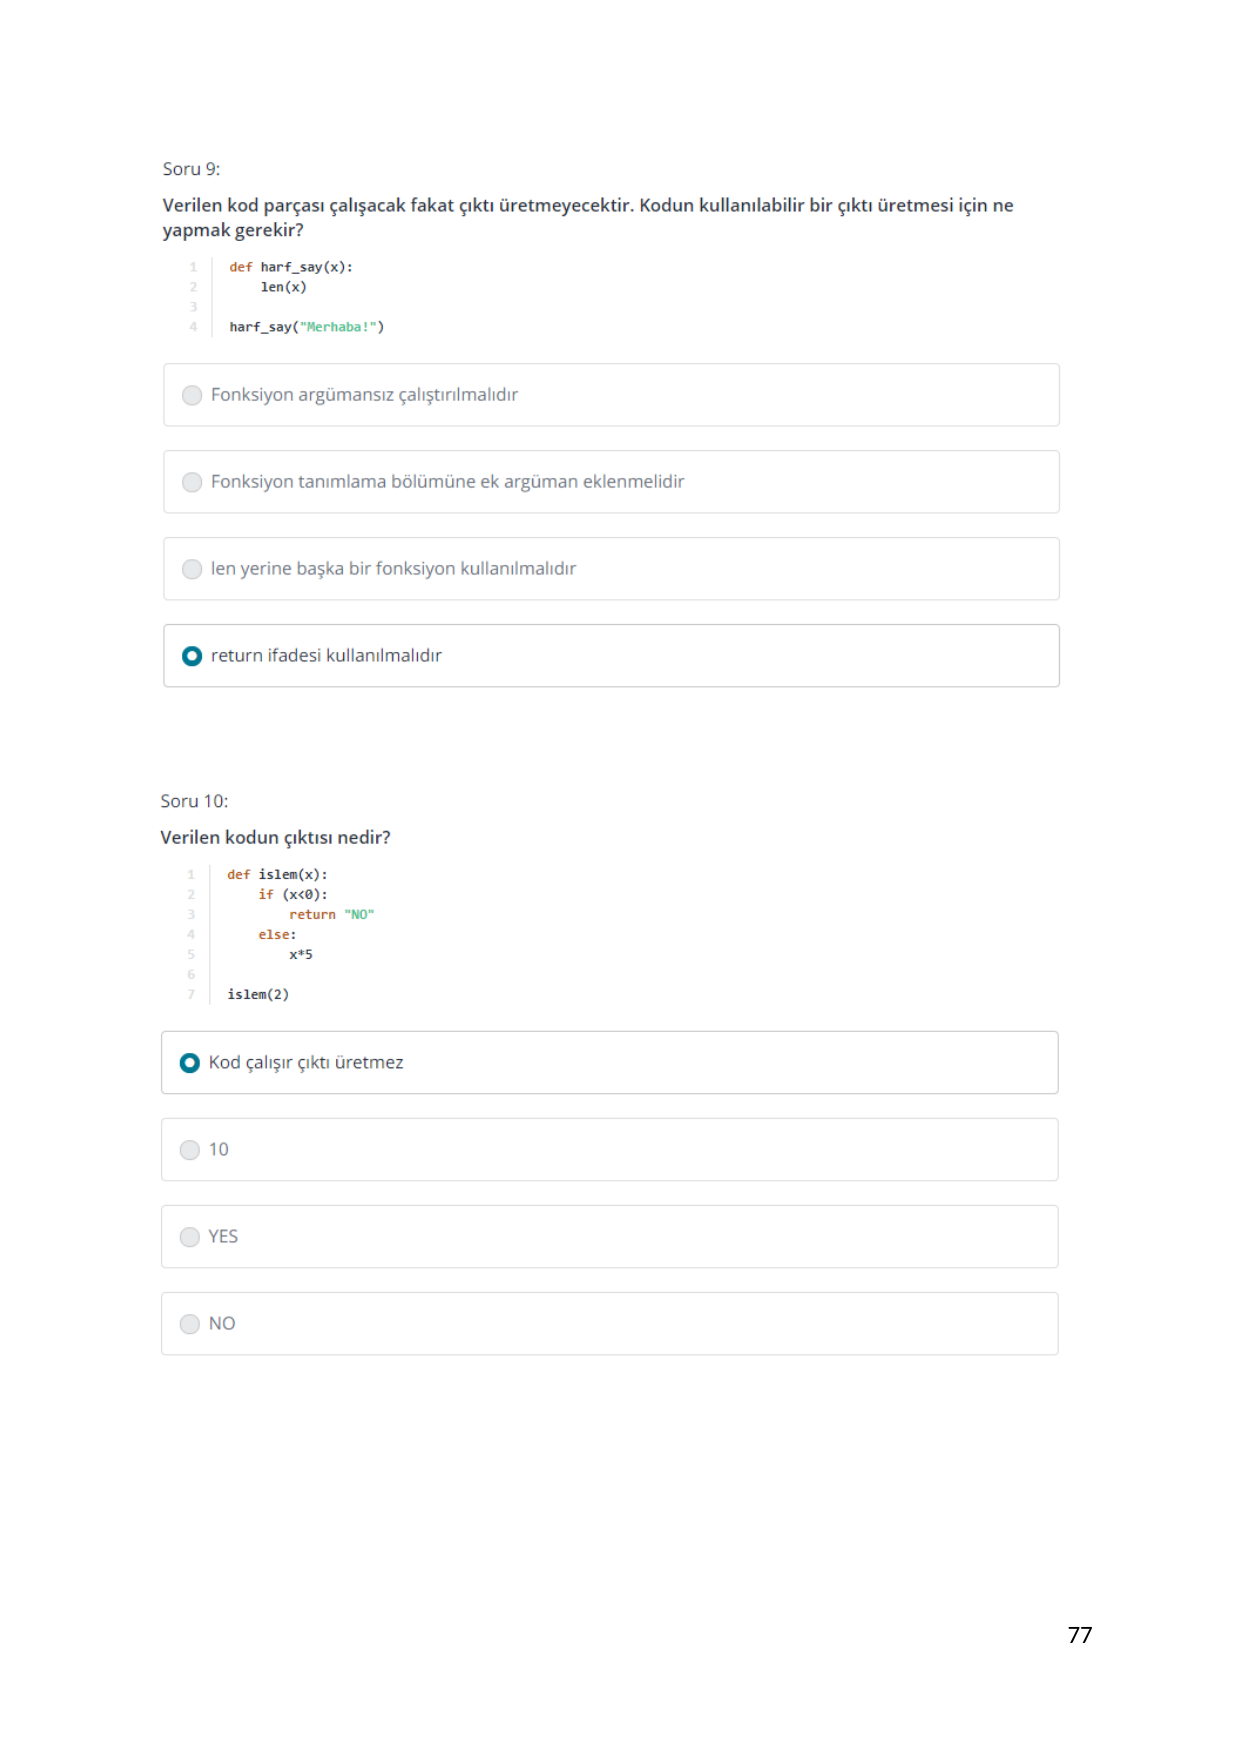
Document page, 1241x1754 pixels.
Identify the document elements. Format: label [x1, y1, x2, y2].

picture [147, 786, 1093, 1379]
picture [147, 147, 1093, 718]
